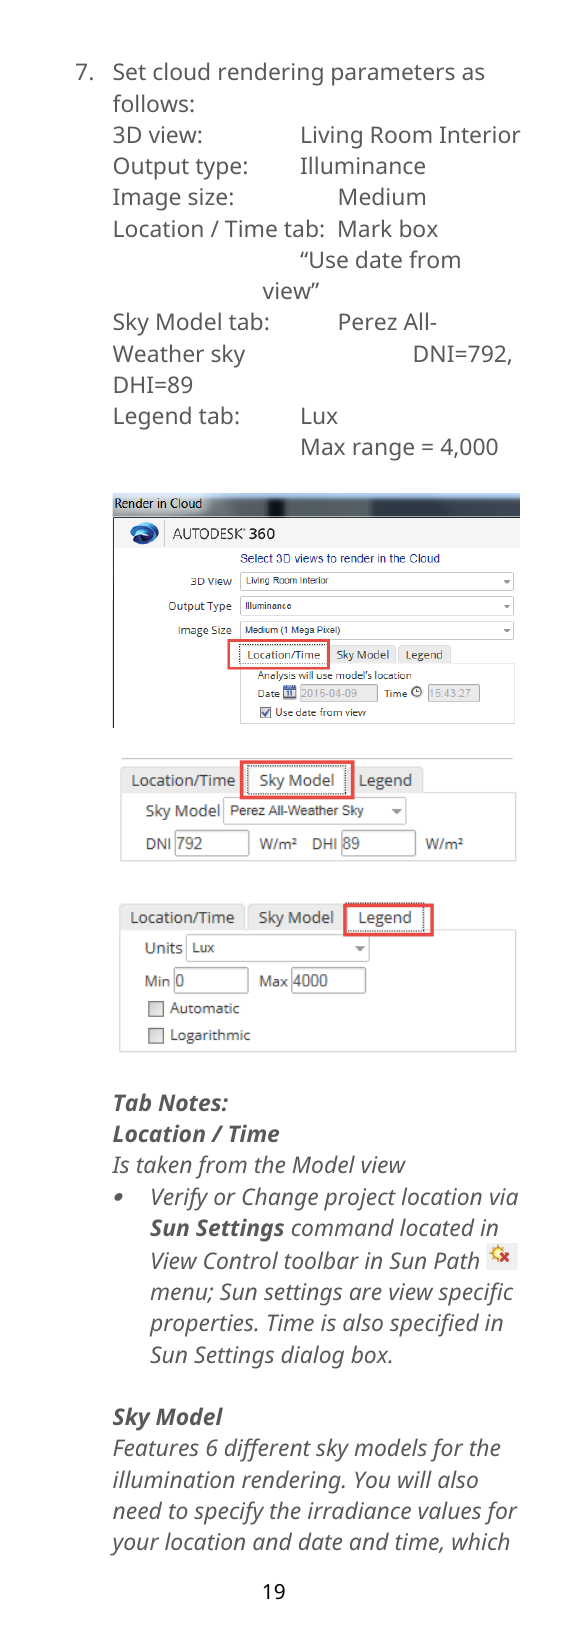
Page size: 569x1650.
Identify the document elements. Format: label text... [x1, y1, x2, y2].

picture [486, 1243, 518, 1270]
picture [112, 900, 520, 1056]
list Verify or Change project location via Sun Settings command located in View Control toolbar in Sun Path menu; Sun settings are view specific properties. Time is also specified in Sun Settings dialog box. [112, 1181, 523, 1370]
text Max range = 4,000 [262, 431, 523, 462]
picture [112, 758, 520, 870]
text Image size: Medium [112, 181, 523, 212]
picture [112, 493, 520, 728]
text Tab Notes: [112, 1087, 523, 1118]
text 3D view: Living Room Interior [112, 119, 523, 150]
text Is taken from the Model view [112, 1149, 523, 1181]
text Legend tab: Lux [112, 400, 523, 431]
text Output type: Illuminance [112, 150, 523, 181]
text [112, 1432, 523, 1557]
text Location / Time [112, 1118, 523, 1149]
text “Use date from view” [262, 244, 523, 306]
text Location / Time tab: Mark box [112, 212, 523, 244]
list Set cloud rendering parameters as follows: [75, 56, 523, 119]
text Sky Model tab: Perez All-Weather sky DNI=792, DHI=89 [112, 306, 523, 400]
text Sky Model [112, 1401, 523, 1432]
